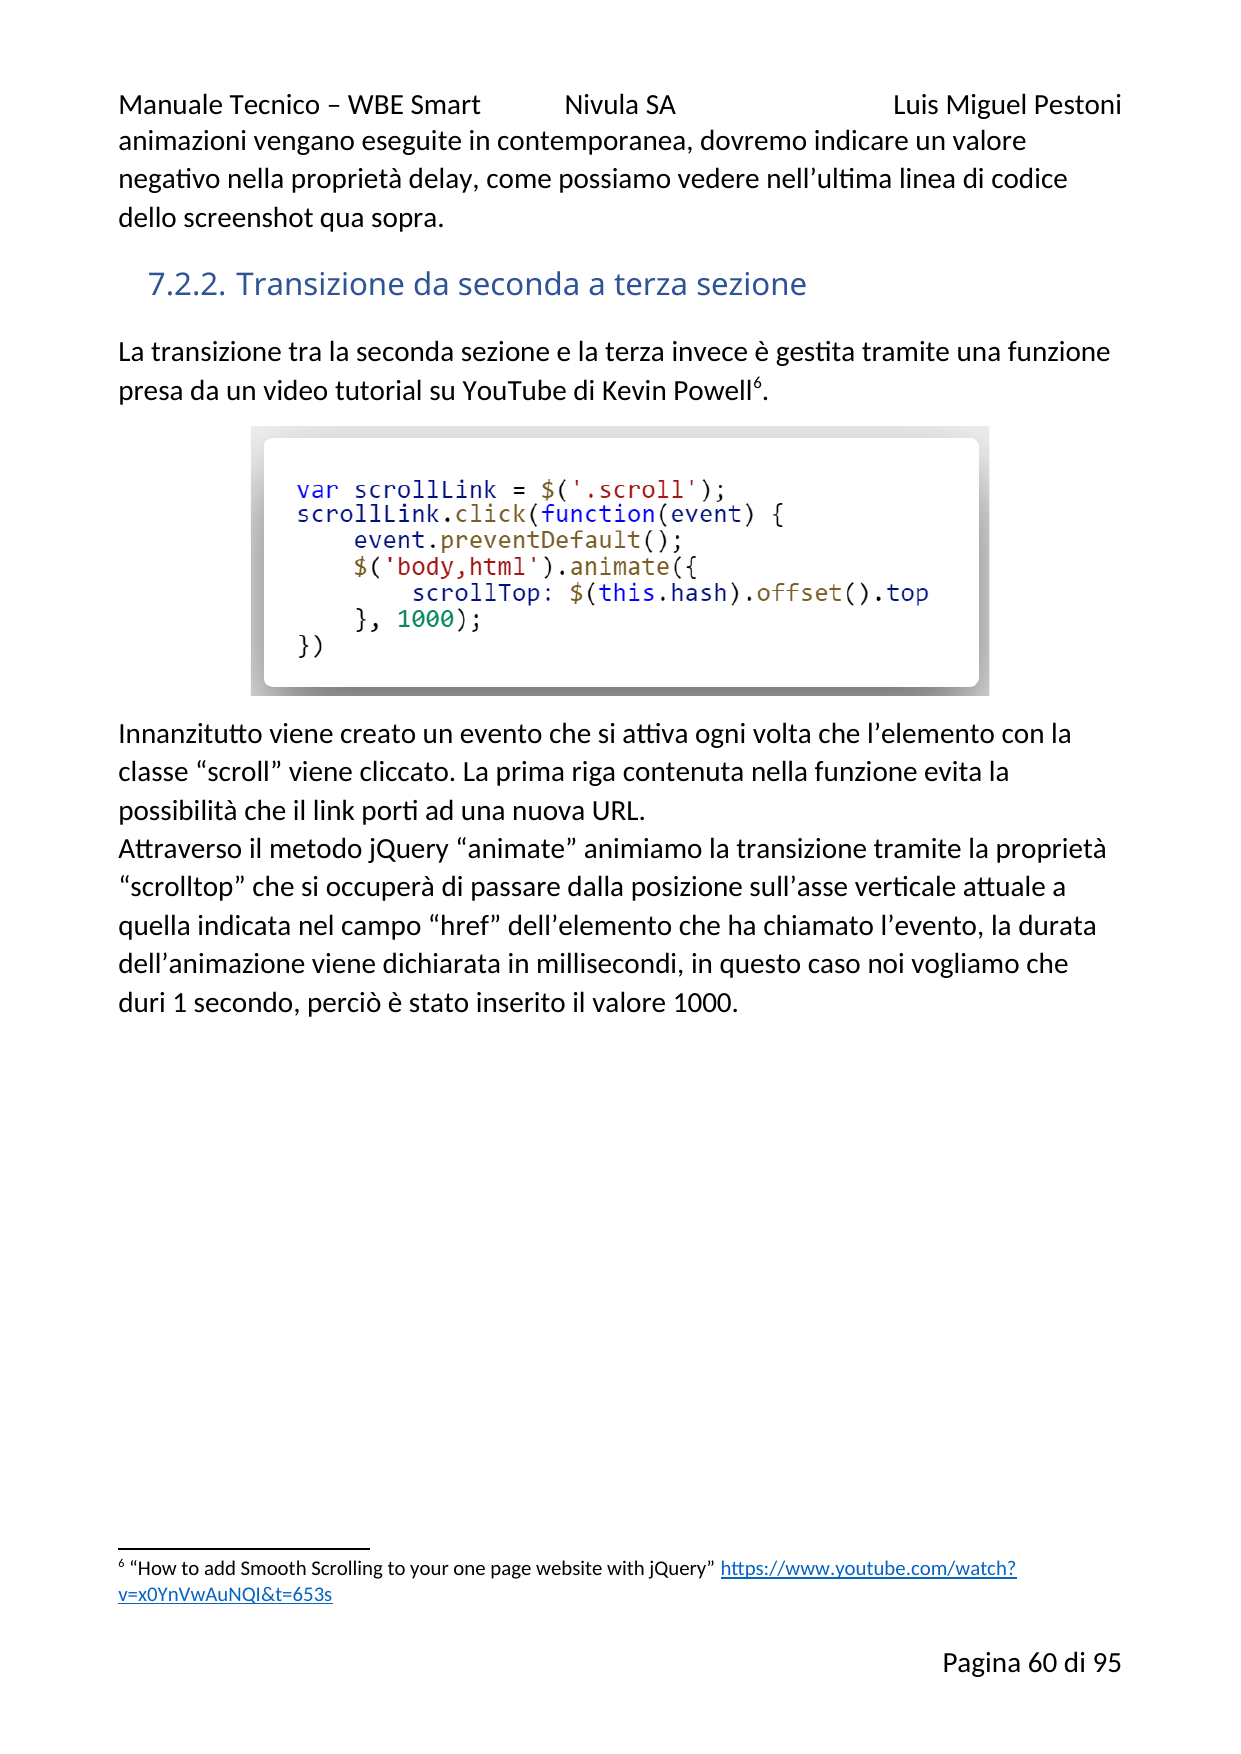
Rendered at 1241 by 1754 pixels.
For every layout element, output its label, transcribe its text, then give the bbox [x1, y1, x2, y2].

text Innanzitutto viene creato un evento che si attiva ogni volta che l’elemento con la classe “scroll” viene cliccato. La prima riga contenuta nella funzione evita la possibilità che il link porti ad una nuova URL. Attraverso il metodo jQuery “animate” animiamo la transizione tramite la proprietà “scrolltop” che si occuperà di passare dalla posizione sull’asse verticale attuale a quella indicata nel campo “href” dell’elemento che ha chiamato l’evento, la durata dell’animazione viene dichiarata in millisecondi, in questo caso noi vogliamo che duri 1 secondo, perciò è stato inserito il valore 1000. [118, 715, 1122, 1019]
text La transizione tra la seconda sezione e la terza invece è gestita tramite una funzione presa da un video tutorial su YouTube di Kevin Powell. [118, 333, 1122, 407]
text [118, 122, 1122, 234]
picture [250, 426, 990, 696]
subtitle Transizione da seconda a terza sezione [148, 262, 1122, 305]
